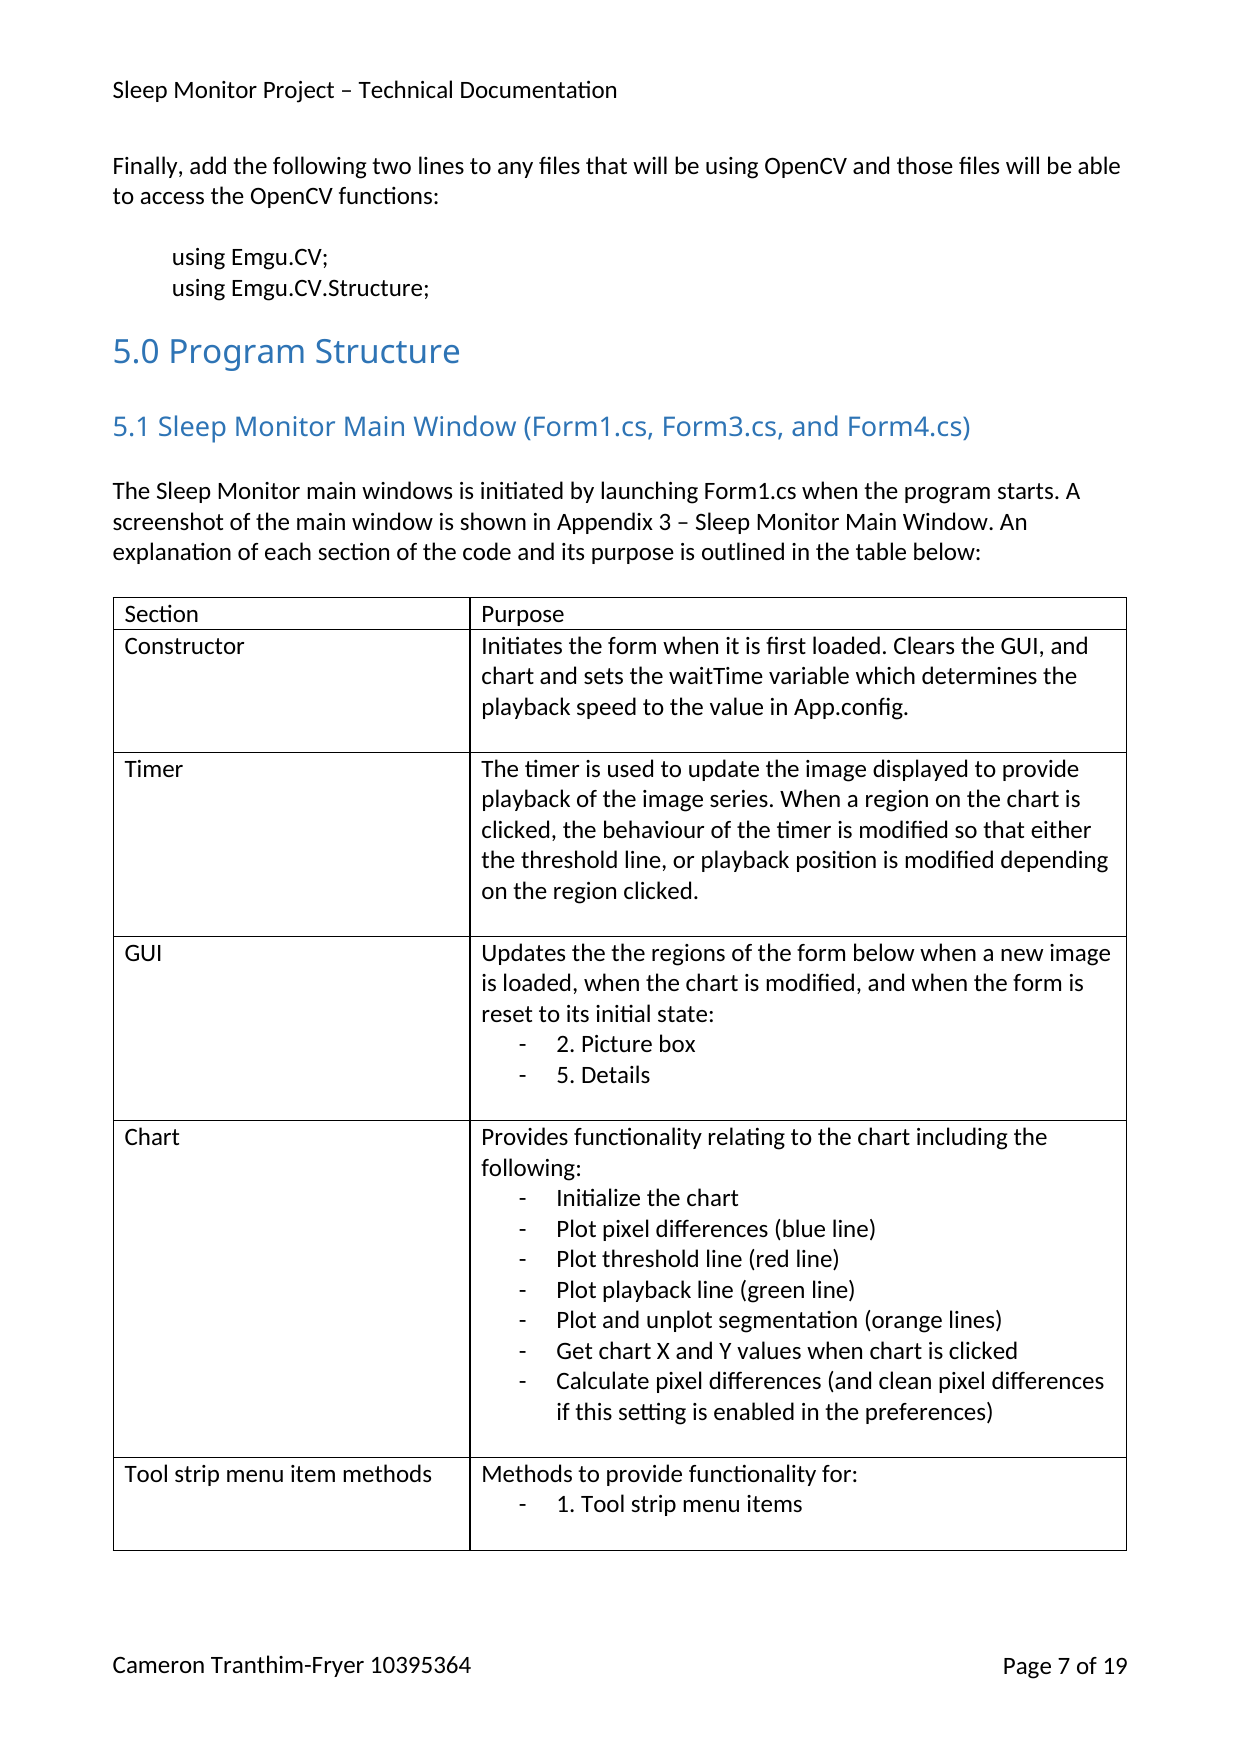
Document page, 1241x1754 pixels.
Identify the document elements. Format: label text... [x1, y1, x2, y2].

table_cell The timer is used to update the image displayed to provide playback of the image series. When a region on the chart is clicked, the behaviour of the timer is modified so that either the threshold line, or playback position is modified depending on the region clicked. [471, 753, 1126, 936]
table_cell Updates the the regions of the form below when a new image is loaded, when the chart is modified, and when the form is reset to its initial state: 2. Picture box 5. Details [471, 937, 1126, 1120]
table_cell Initiates the form when it is first loaded. Clears the GUI, and chart and sets the waitTime variable which determines the playback speed to the value in App.config. [471, 630, 1126, 752]
text using Emgu.CV.Structure; [172, 272, 1128, 303]
subtitle 5.1 Sleep Monitor Main Window (Form1.cs, Form3.cs, and Form4.cs) [112, 408, 1128, 444]
text The Sleep Monitor main windows is initiated by launching Form1.cs when the program starts. A screenshot of the main window is shown in Appendix 3 – Sleep Monitor Main Window. An explanation of each section of the code and its purpose is outlined in the table below: [112, 475, 1128, 567]
text Finally, add the following two lines to any files that will be using OpenCV and those files will be able to access the OpenCV functions: [112, 150, 1128, 211]
table_header Purpose [471, 598, 1126, 629]
table_cell Constructor [114, 630, 469, 752]
table_cell GUI [114, 937, 469, 1120]
subtitle 5.0 Program Structure [112, 328, 1128, 373]
table_cell Provides functionality relating to the chart including the following: Initialize the chart Plot pixel differences (blue line) Plot threshold line (red line) Plot playback line (green line) Plot and unplot segmentation (orange lines) Get chart X and Y values when chart is clicked Calculate pixel differences (and clean pixel differences if this setting is enabled in the preferences) [471, 1121, 1126, 1457]
table_cell Tool strip menu item methods [114, 1458, 469, 1549]
table_cell Methods to provide functionality for: 1. Tool strip menu items [471, 1458, 1126, 1549]
text using Emgu.CV; [172, 242, 1128, 272]
table_header Section [114, 598, 469, 629]
table_cell Timer [114, 753, 469, 936]
table_cell Chart [114, 1121, 469, 1457]
